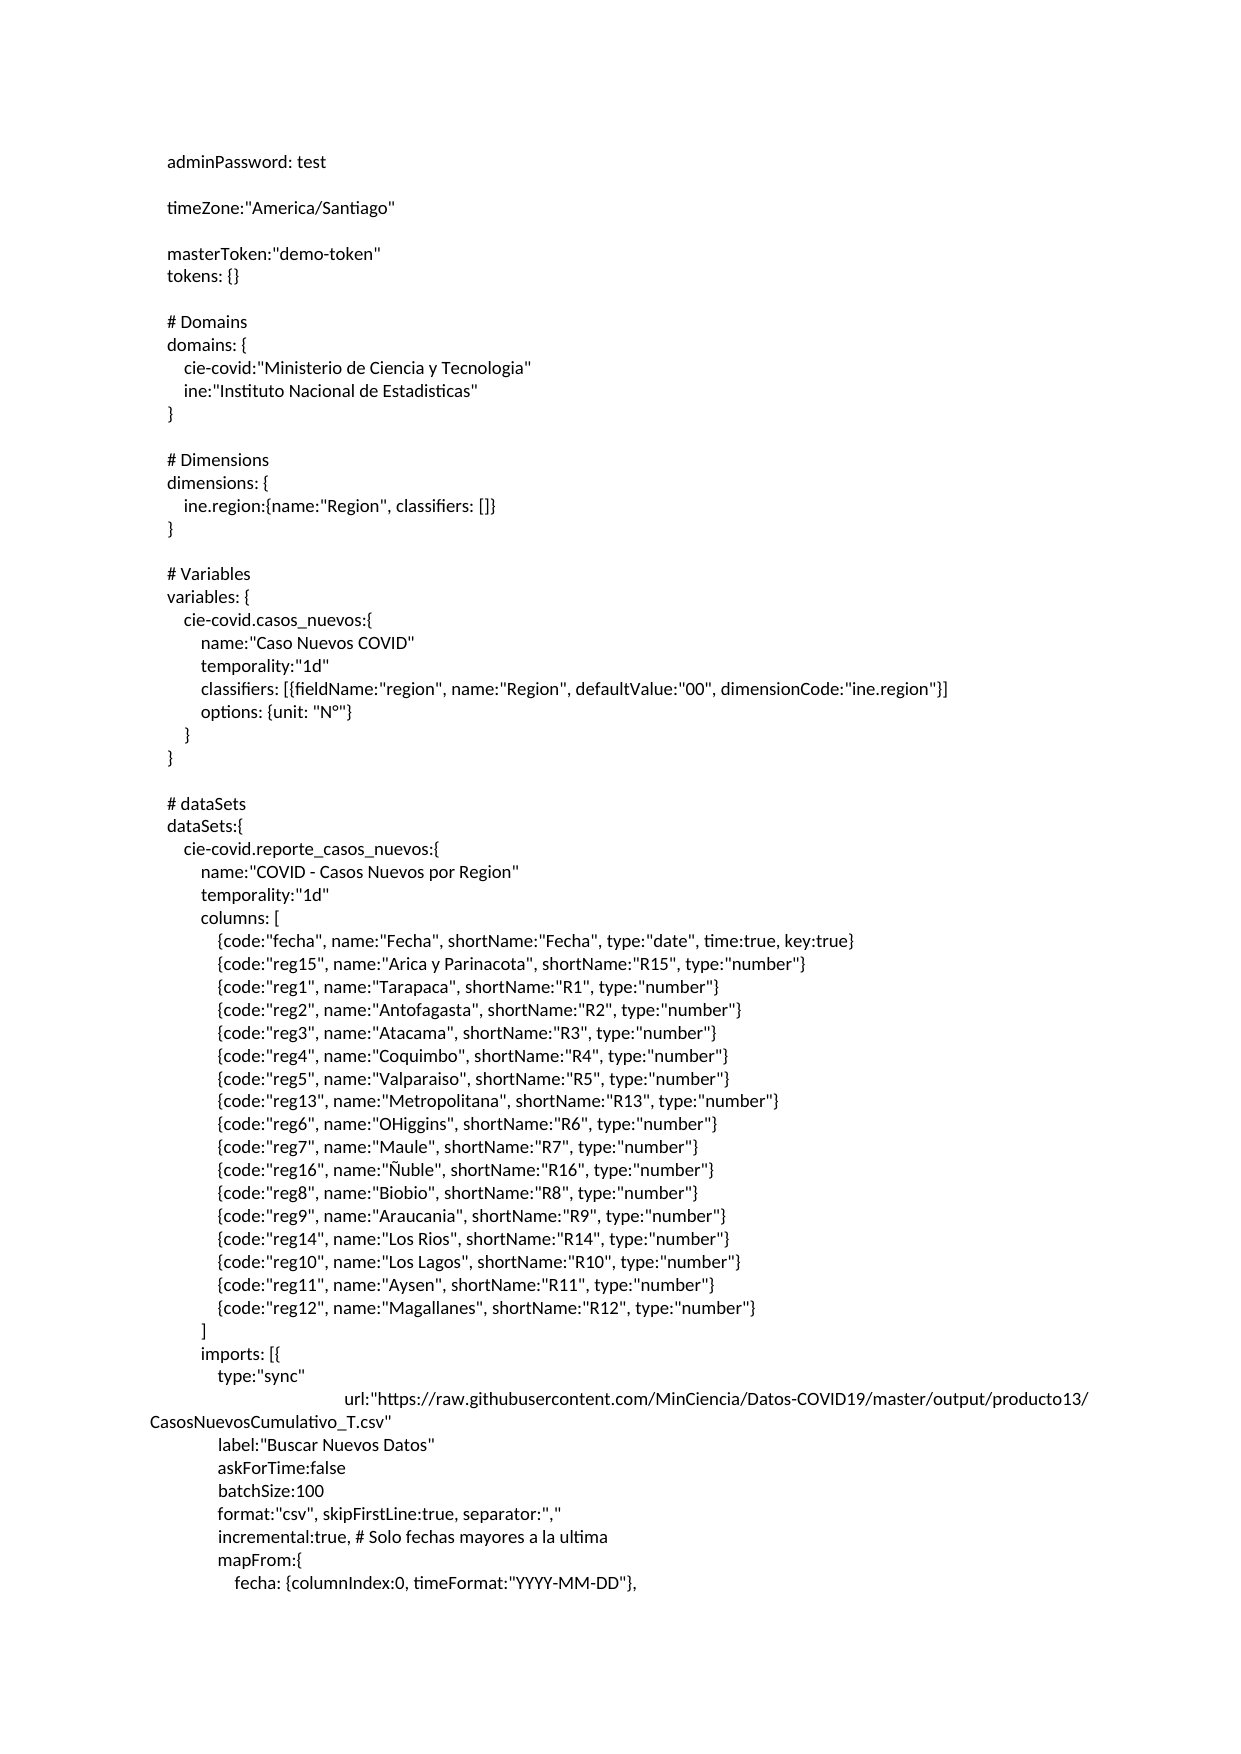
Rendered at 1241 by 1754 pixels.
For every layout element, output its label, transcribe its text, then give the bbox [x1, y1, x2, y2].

text domains: { [150, 333, 1090, 356]
text adminPassword: test [150, 150, 1090, 173]
text name:"COVID - Casos Nuevos por Region" [150, 860, 1090, 883]
text format:"csv", skipFirstLine:true, separator:"," [150, 1502, 1090, 1525]
text variables: { [150, 585, 1090, 608]
text {code:"reg12", name:"Magallanes", shortName:"R12", type:"number"} [150, 1296, 1090, 1319]
text {code:"reg13", name:"Metropolitana", shortName:"R13", type:"number"} [150, 1089, 1090, 1112]
text dimensions: { [150, 471, 1090, 494]
text {code:"reg11", name:"Aysen", shortName:"R11", type:"number"} [150, 1273, 1090, 1296]
text {code:"reg6", name:"OHiggins", shortName:"R6", type:"number"} [150, 1112, 1090, 1135]
text dataSets:{ [150, 814, 1090, 837]
text {code:"reg2", name:"Antofagasta", shortName:"R2", type:"number"} [150, 998, 1090, 1021]
text tokens: {} [150, 264, 1090, 287]
text {code:"reg14", name:"Los Rios", shortName:"R14", type:"number"} [150, 1227, 1090, 1250]
text ine.region:{name:"Region", classifiers: []} [150, 494, 1090, 517]
text {code:"reg15", name:"Arica y Parinacota", shortName:"R15", type:"number"} [150, 952, 1090, 975]
text } [150, 517, 1090, 539]
text mapFrom:{ [150, 1548, 1090, 1571]
text batchSize:100 [150, 1479, 1090, 1502]
text url:"https://raw.githubusercontent.com/MinCiencia/Datos-COVID19/master/output/producto13/CasosNuevosCumulativo_T.csv" [150, 1387, 1090, 1433]
text temporality:"1d" [150, 883, 1090, 906]
text {code:"reg7", name:"Maule", shortName:"R7", type:"number"} [150, 1135, 1090, 1158]
text masterToken:"demo-token" [150, 242, 1090, 264]
text fecha: {columnIndex:0, timeFormat:"YYYY-MM-DD"}, [150, 1571, 1090, 1594]
text } [150, 723, 1090, 746]
text name:"Caso Nuevos COVID" [150, 631, 1090, 654]
text columns: [ [150, 906, 1090, 929]
text {code:"reg16", name:"Ñuble", shortName:"R16", type:"number"} [150, 1158, 1090, 1181]
text {code:"fecha", name:"Fecha", shortName:"Fecha", type:"date", time:true, key:true} [150, 929, 1090, 952]
text {code:"reg5", name:"Valparaiso", shortName:"R5", type:"number"} [150, 1067, 1090, 1089]
text # Domains [150, 310, 1090, 333]
text ] [150, 1319, 1090, 1342]
text options: {unit: "N°"} [150, 700, 1090, 723]
text classifiers: [{fieldName:"region", name:"Region", defaultValue:"00", dimensionCode:"ine.region"}] [150, 677, 1090, 700]
text timeZone:"America/Santiago" [150, 196, 1090, 219]
text {code:"reg8", name:"Biobio", shortName:"R8", type:"number"} [150, 1181, 1090, 1204]
text # dataSets [150, 792, 1090, 814]
text imports: [{ [150, 1342, 1090, 1364]
text {code:"reg9", name:"Araucania", shortName:"R9", type:"number"} [150, 1204, 1090, 1227]
text cie-covid.reporte_casos_nuevos:{ [150, 837, 1090, 860]
text {code:"reg10", name:"Los Lagos", shortName:"R10", type:"number"} [150, 1250, 1090, 1273]
text {code:"reg1", name:"Tarapaca", shortName:"R1", type:"number"} [150, 975, 1090, 998]
text {code:"reg3", name:"Atacama", shortName:"R3", type:"number"} [150, 1021, 1090, 1044]
text # Variables [150, 562, 1090, 585]
text label:"Buscar Nuevos Datos" [150, 1433, 1090, 1456]
text } [150, 402, 1090, 425]
text cie-covid:"Ministerio de Ciencia y Tecnologia" [150, 356, 1090, 379]
text incremental:true, # Solo fechas mayores a la ultima [150, 1525, 1090, 1548]
text type:"sync" [150, 1364, 1090, 1387]
text askForTime:false [150, 1456, 1090, 1479]
text cie-covid.casos_nuevos:{ [150, 608, 1090, 631]
text {code:"reg4", name:"Coquimbo", shortName:"R4", type:"number"} [150, 1044, 1090, 1067]
text # Dimensions [150, 448, 1090, 471]
text } [150, 746, 1090, 769]
text ine:"Instituto Nacional de Estadisticas" [150, 379, 1090, 402]
text temporality:"1d" [150, 654, 1090, 677]
